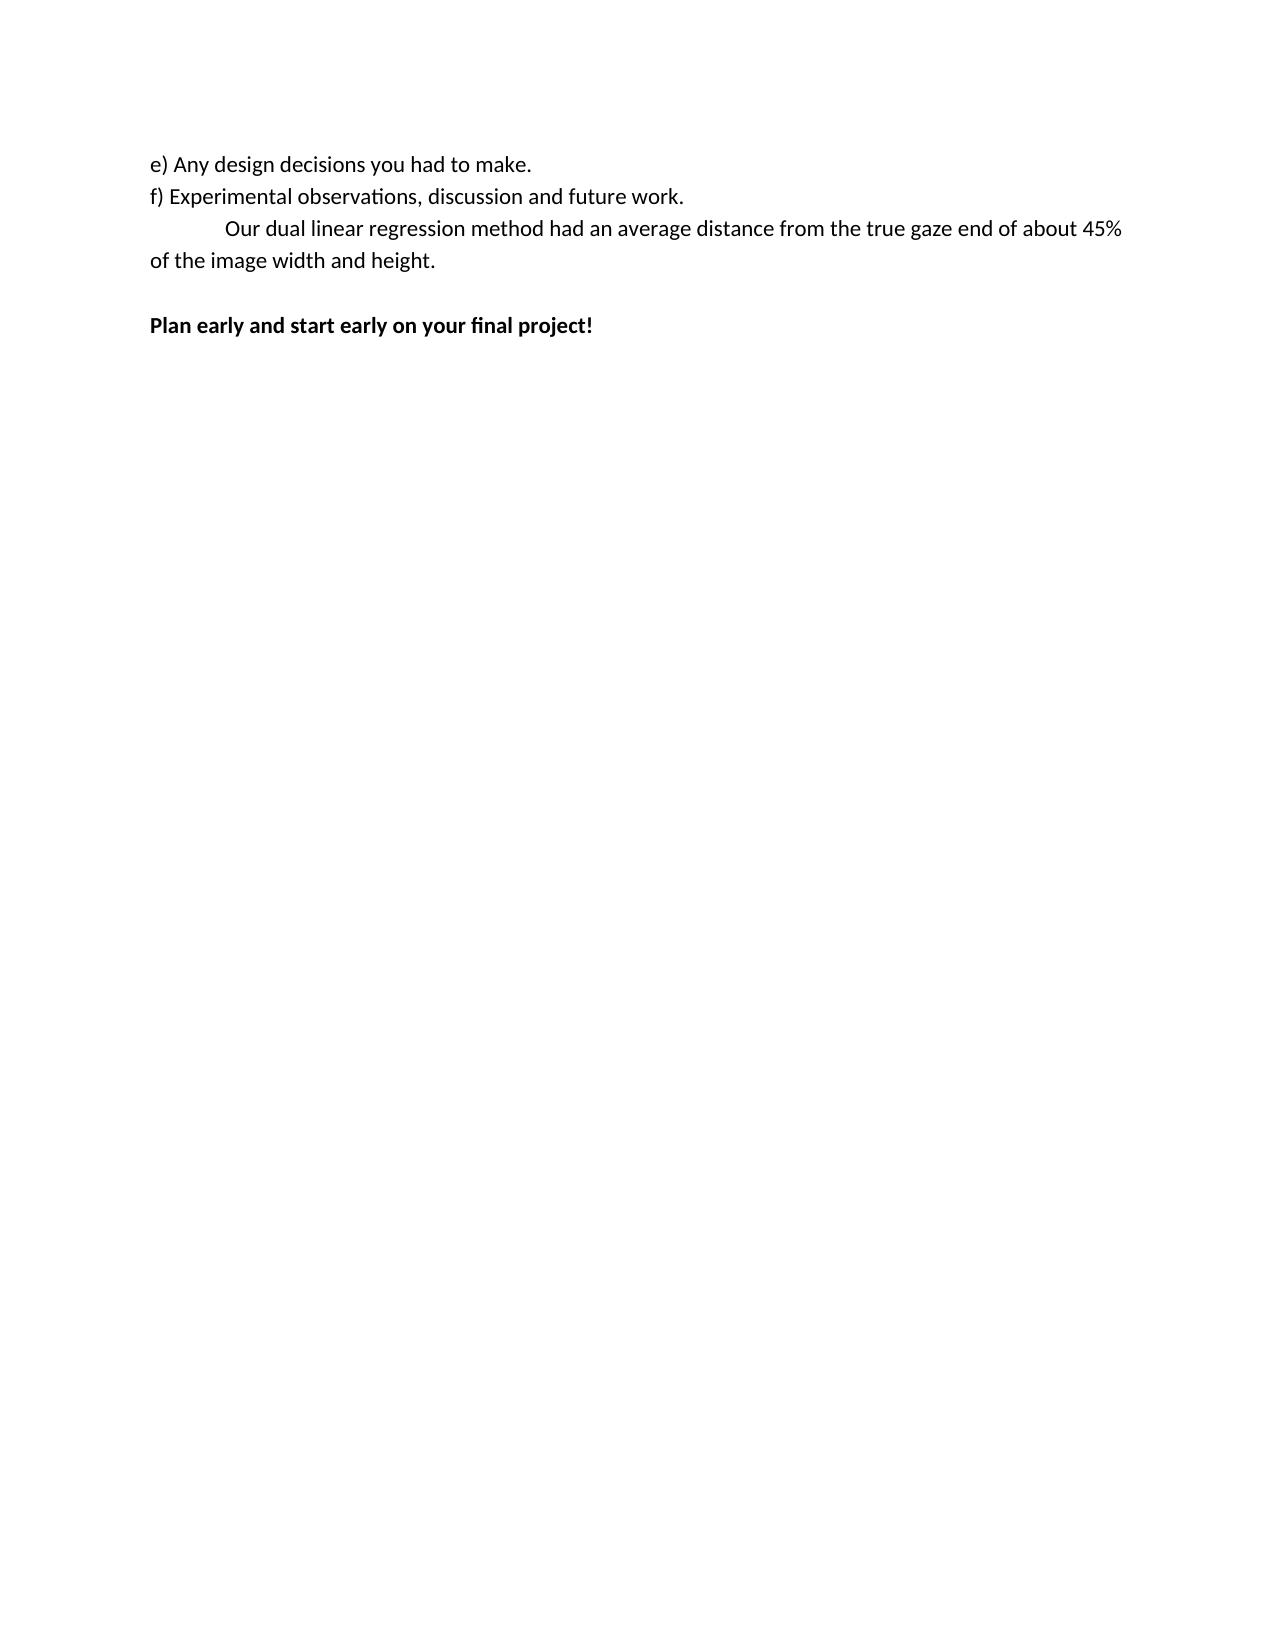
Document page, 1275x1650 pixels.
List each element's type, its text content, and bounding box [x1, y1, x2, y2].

text e) Any design decisions you had to make. [150, 150, 1125, 178]
text Our dual linear regression method had an average distance from the true gaze end of about 45% of the image width and height. [150, 214, 1125, 274]
text Plan early and start early on your final project! [150, 311, 1125, 339]
text f) Experimental observations, discussion and future work. [150, 182, 1125, 210]
